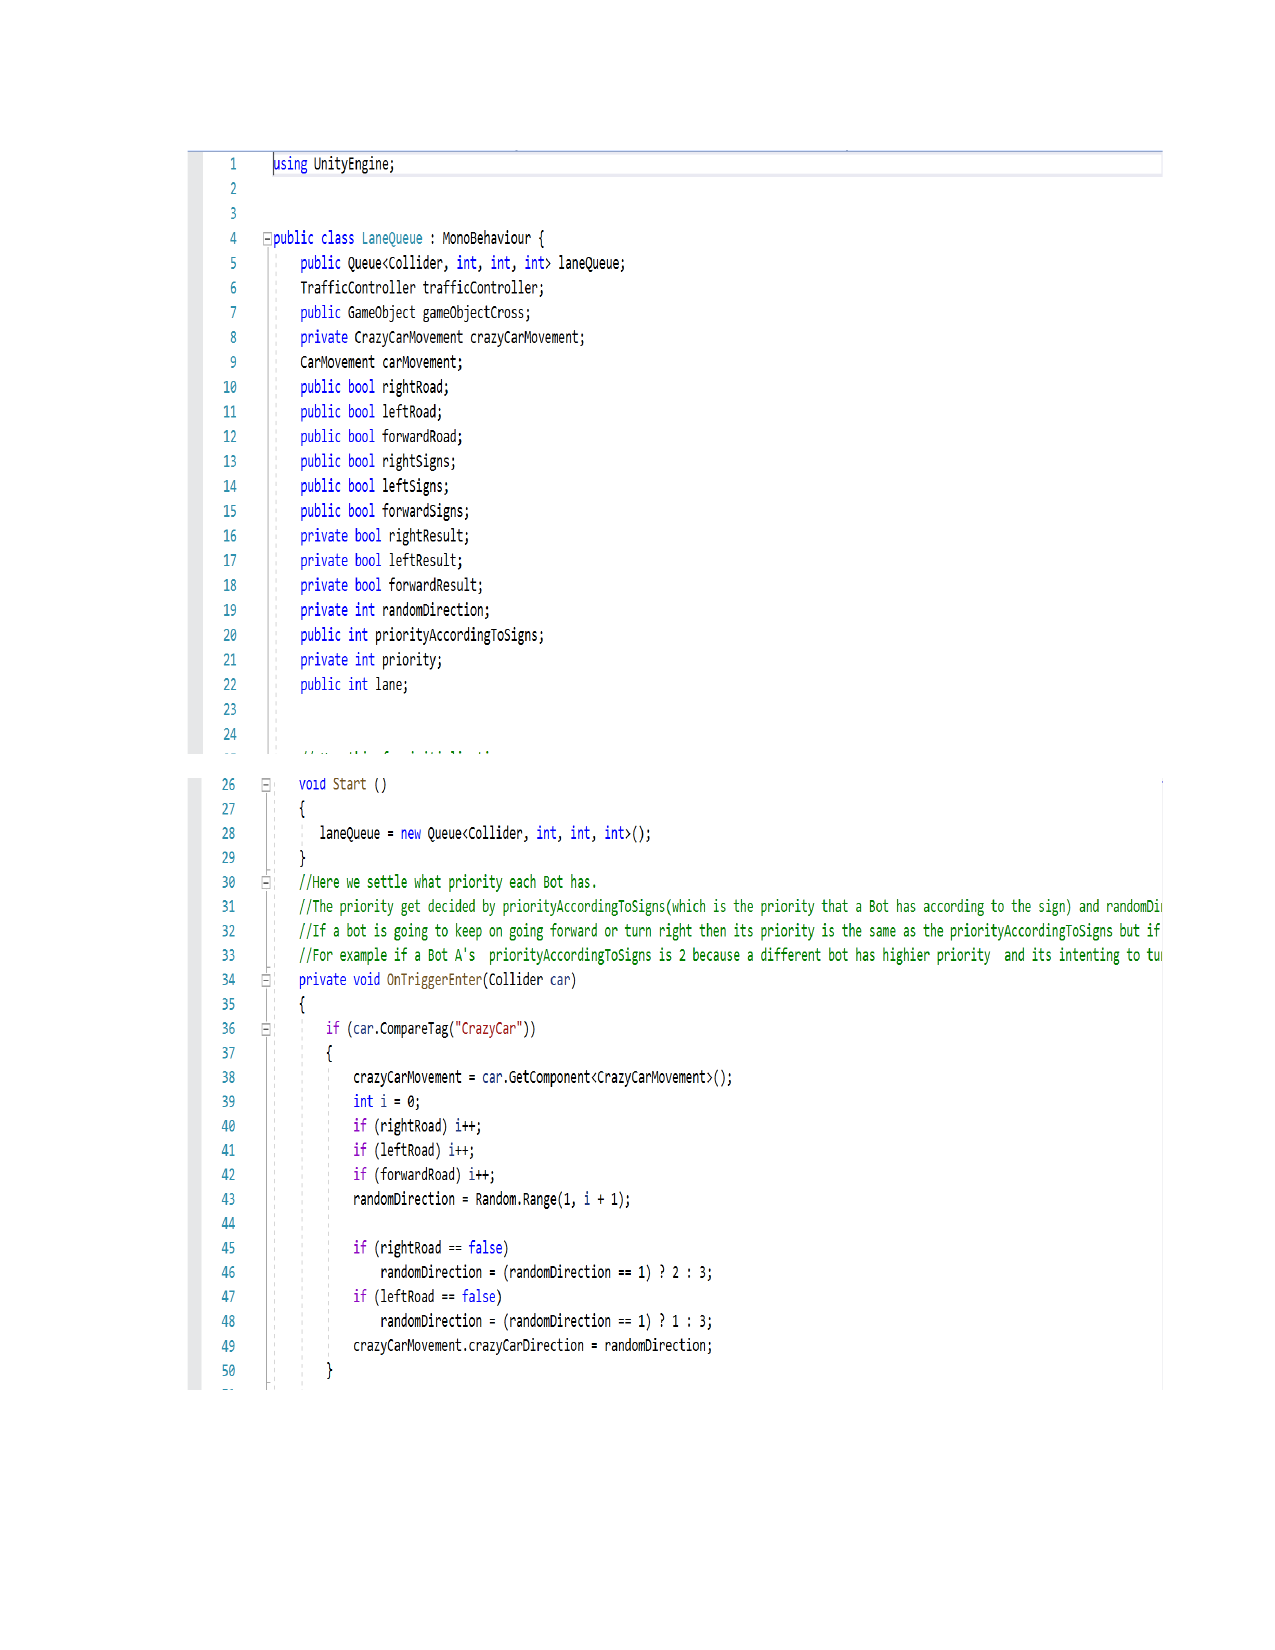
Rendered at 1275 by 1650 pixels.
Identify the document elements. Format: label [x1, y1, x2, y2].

picture [187, 778, 1163, 1390]
picture [187, 150, 1163, 754]
